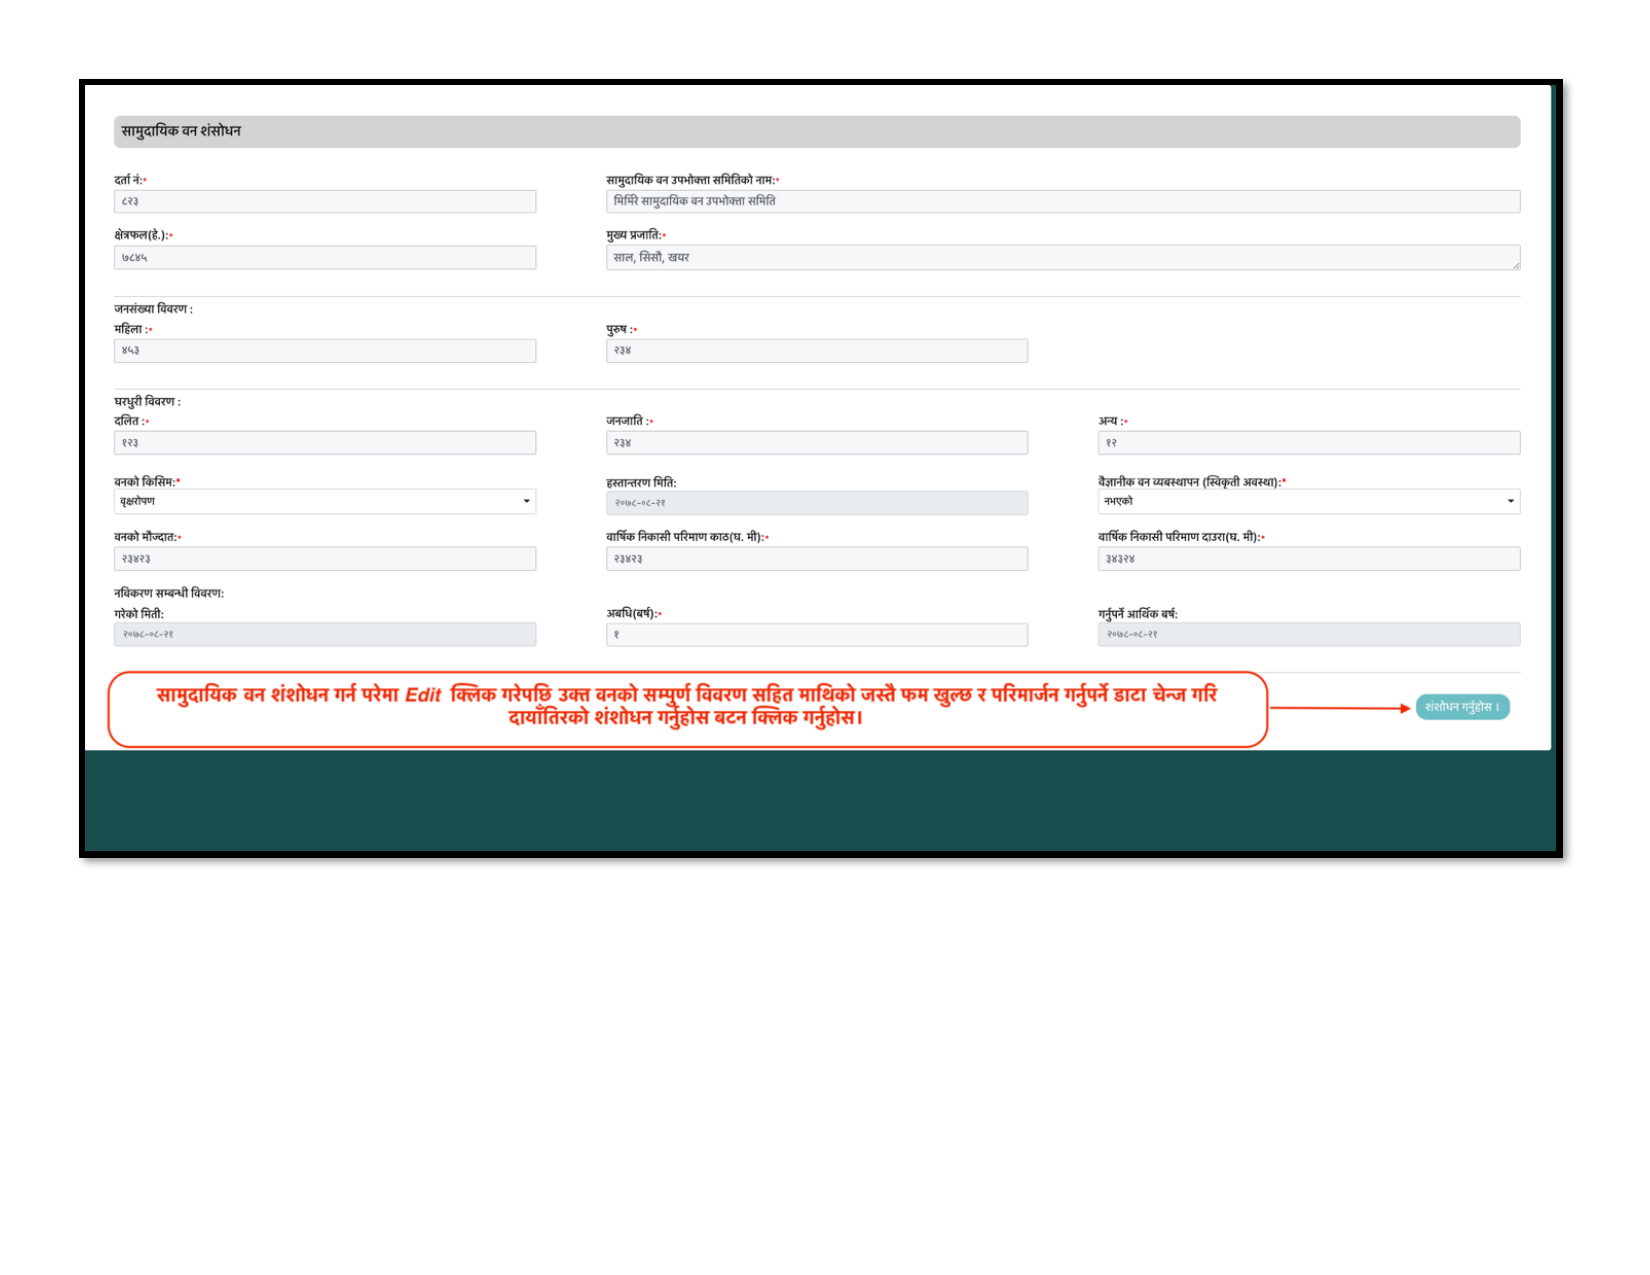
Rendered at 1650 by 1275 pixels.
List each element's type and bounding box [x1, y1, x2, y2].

picture [85, 85, 1556, 851]
